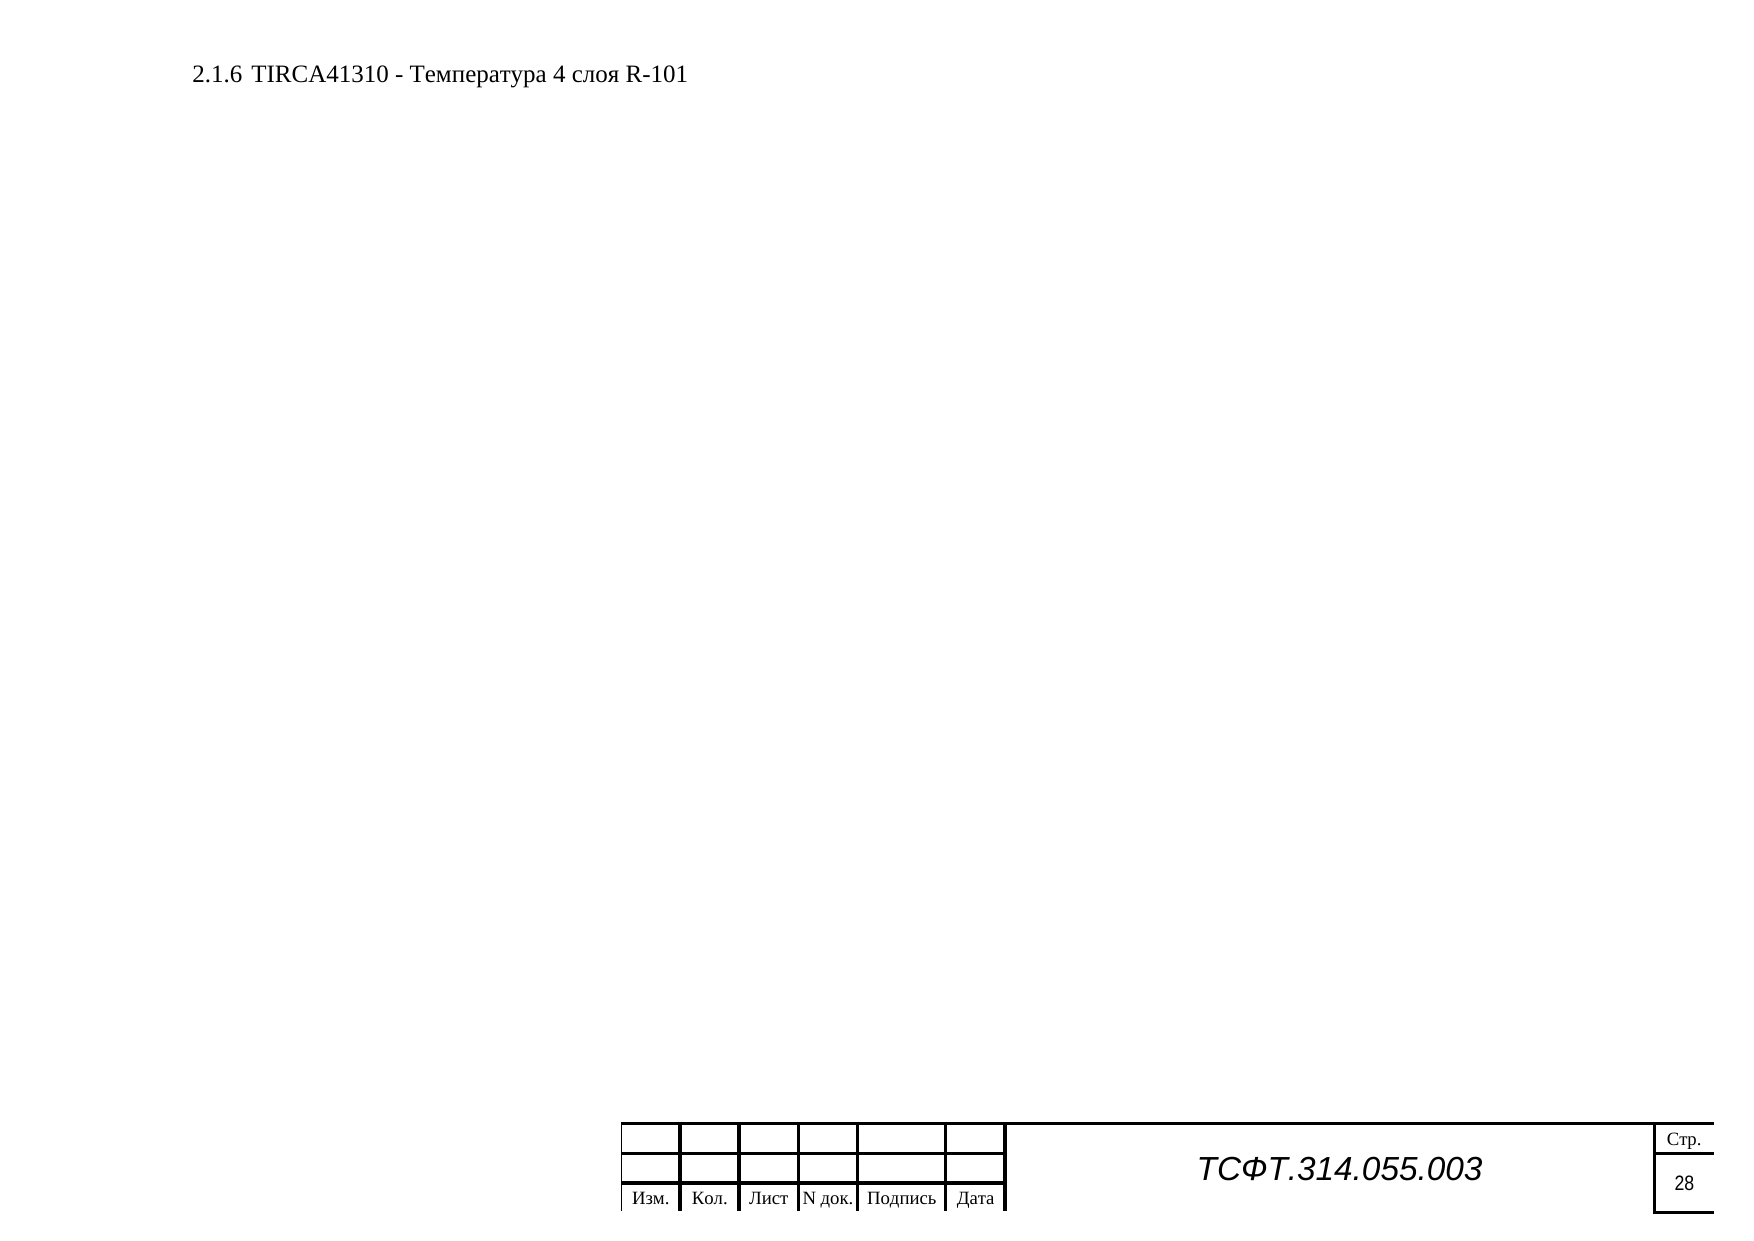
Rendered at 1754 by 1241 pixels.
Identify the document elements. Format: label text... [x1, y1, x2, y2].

text TIRCA41310 - Температура 4 слоя R-101 [192, 59, 1576, 88]
